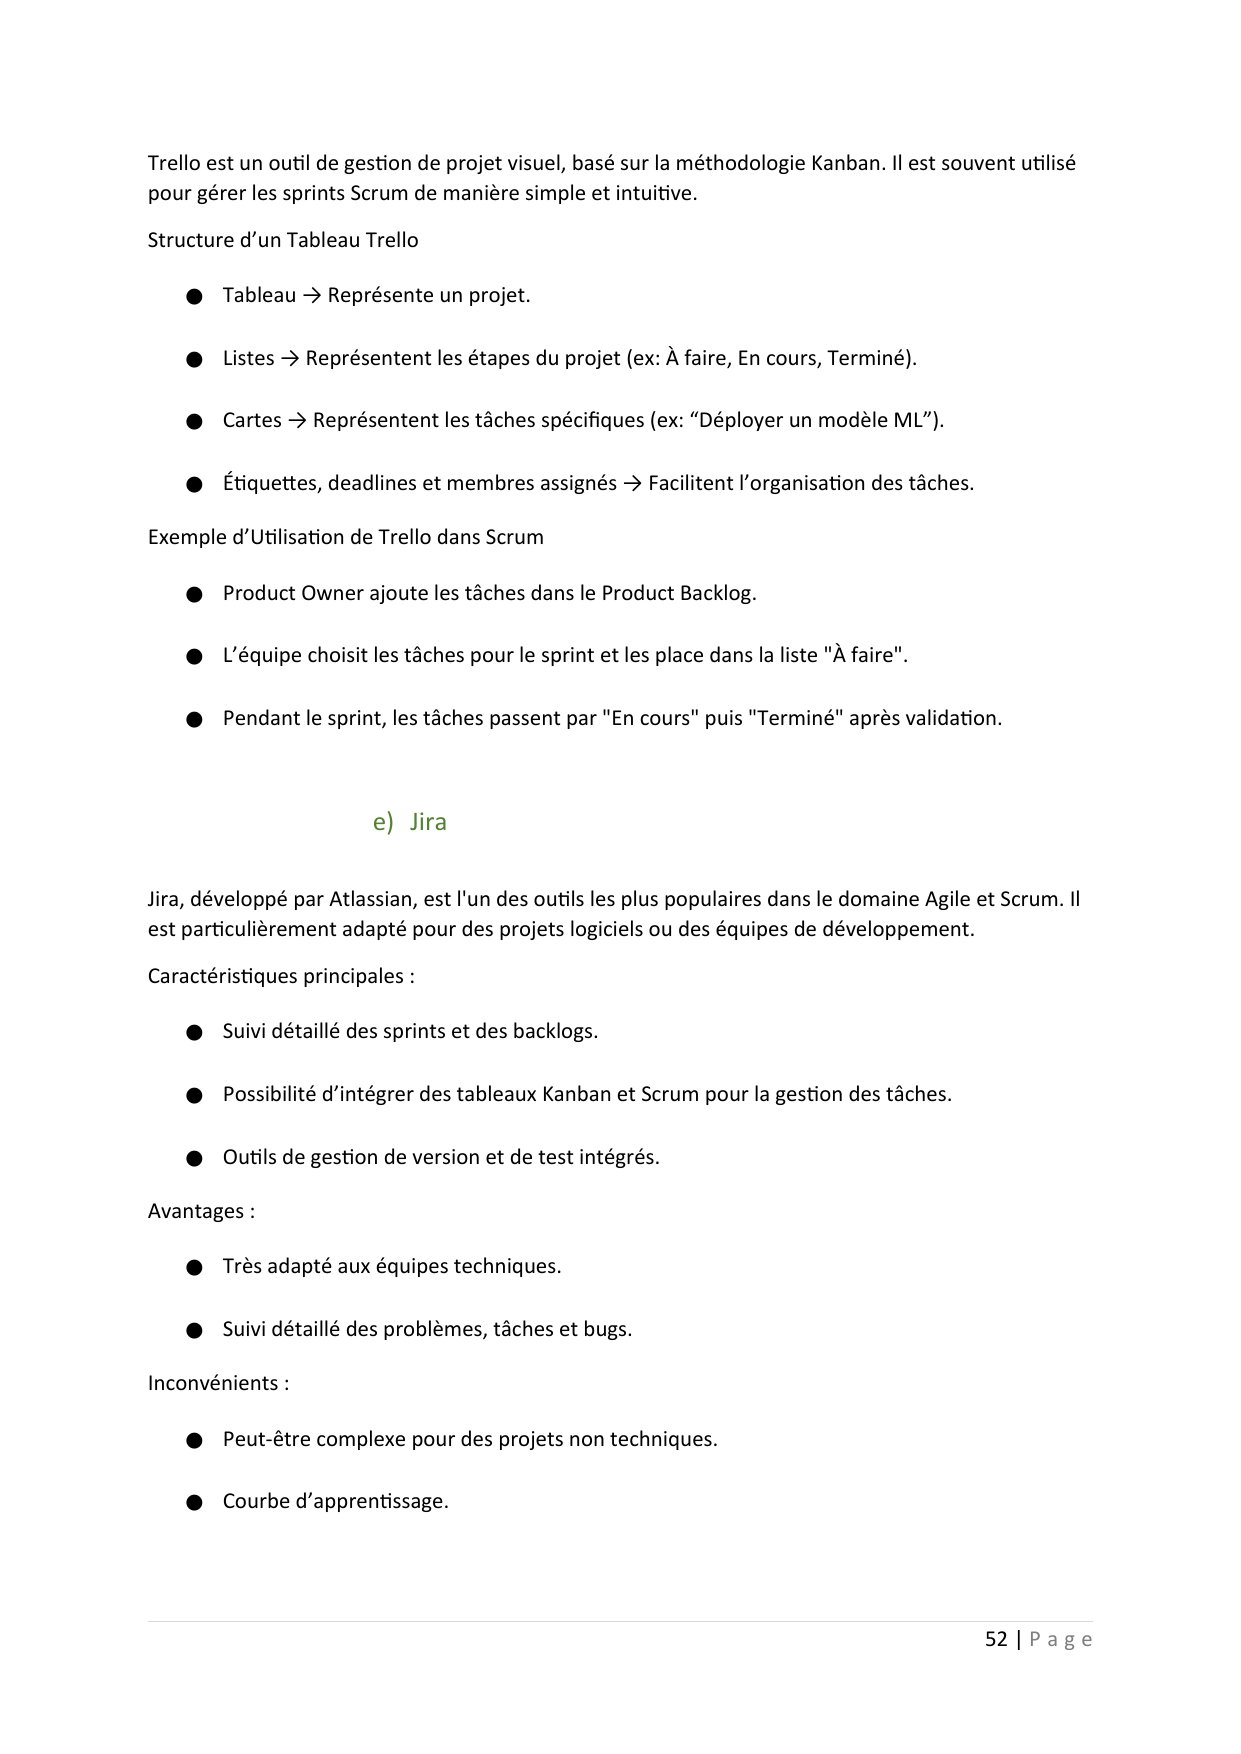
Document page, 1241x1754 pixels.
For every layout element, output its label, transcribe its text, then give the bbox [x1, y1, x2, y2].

text Jira, développé par Atlassian, est l'un des outils les plus populaires dans le domaine Agile et Scrum. Il est particulièrement adapté pour des projets logiciels ou des équipes de développement. [148, 884, 1093, 942]
list Très adapté aux équipes techniques. [185, 1243, 1093, 1286]
text Inconvénients : [148, 1368, 1093, 1397]
list Tableau → Représente un projet. [185, 272, 1093, 314]
list Product Owner ajoute les tâches dans le Product Backlog. [185, 569, 1093, 612]
list Listes → Représentent les étapes du projet (ex: À faire, En cours, Terminé). [185, 334, 1093, 377]
list Outils de gestion de version et de test intégrés. [185, 1133, 1093, 1176]
list Étiquettes, deadlines et membres assignés → Facilitent l’organisation des tâches. [185, 460, 1093, 502]
list Peut-être complexe pour des projets non techniques. [185, 1415, 1093, 1458]
text Structure d’un Tableau Trello [148, 225, 1093, 253]
text Trello est un outil de gestion de projet visuel, basé sur la méthodologie Kanban. Il est souvent utilisé pour gérer les sprints Scrum de manière simple et intuitive. [148, 148, 1093, 206]
list L’équipe choisit les tâches pour le sprint et les place dans la liste "À faire". [185, 632, 1093, 675]
list Courbe d’apprentissage. [185, 1478, 1093, 1521]
subtitle Jira [373, 804, 1093, 837]
text Caractéristiques principales : [148, 961, 1093, 989]
list Possibilité d’intégrer des tableaux Kanban et Scrum pour la gestion des tâches. [185, 1071, 1093, 1113]
list Suivi détaillé des problèmes, tâches et bugs. [185, 1306, 1093, 1348]
list Cartes → Représentent les tâches spécifiques (ex: “Déployer un modèle ML”). [185, 397, 1093, 440]
list Suivi détaillé des sprints et des backlogs. [185, 1008, 1093, 1051]
text Avantages : [148, 1196, 1093, 1224]
text Exemple d’Utilisation de Trello dans Scrum [148, 522, 1093, 550]
list Pendant le sprint, les tâches passent par "En cours" puis "Terminé" après validation. [185, 695, 1093, 737]
